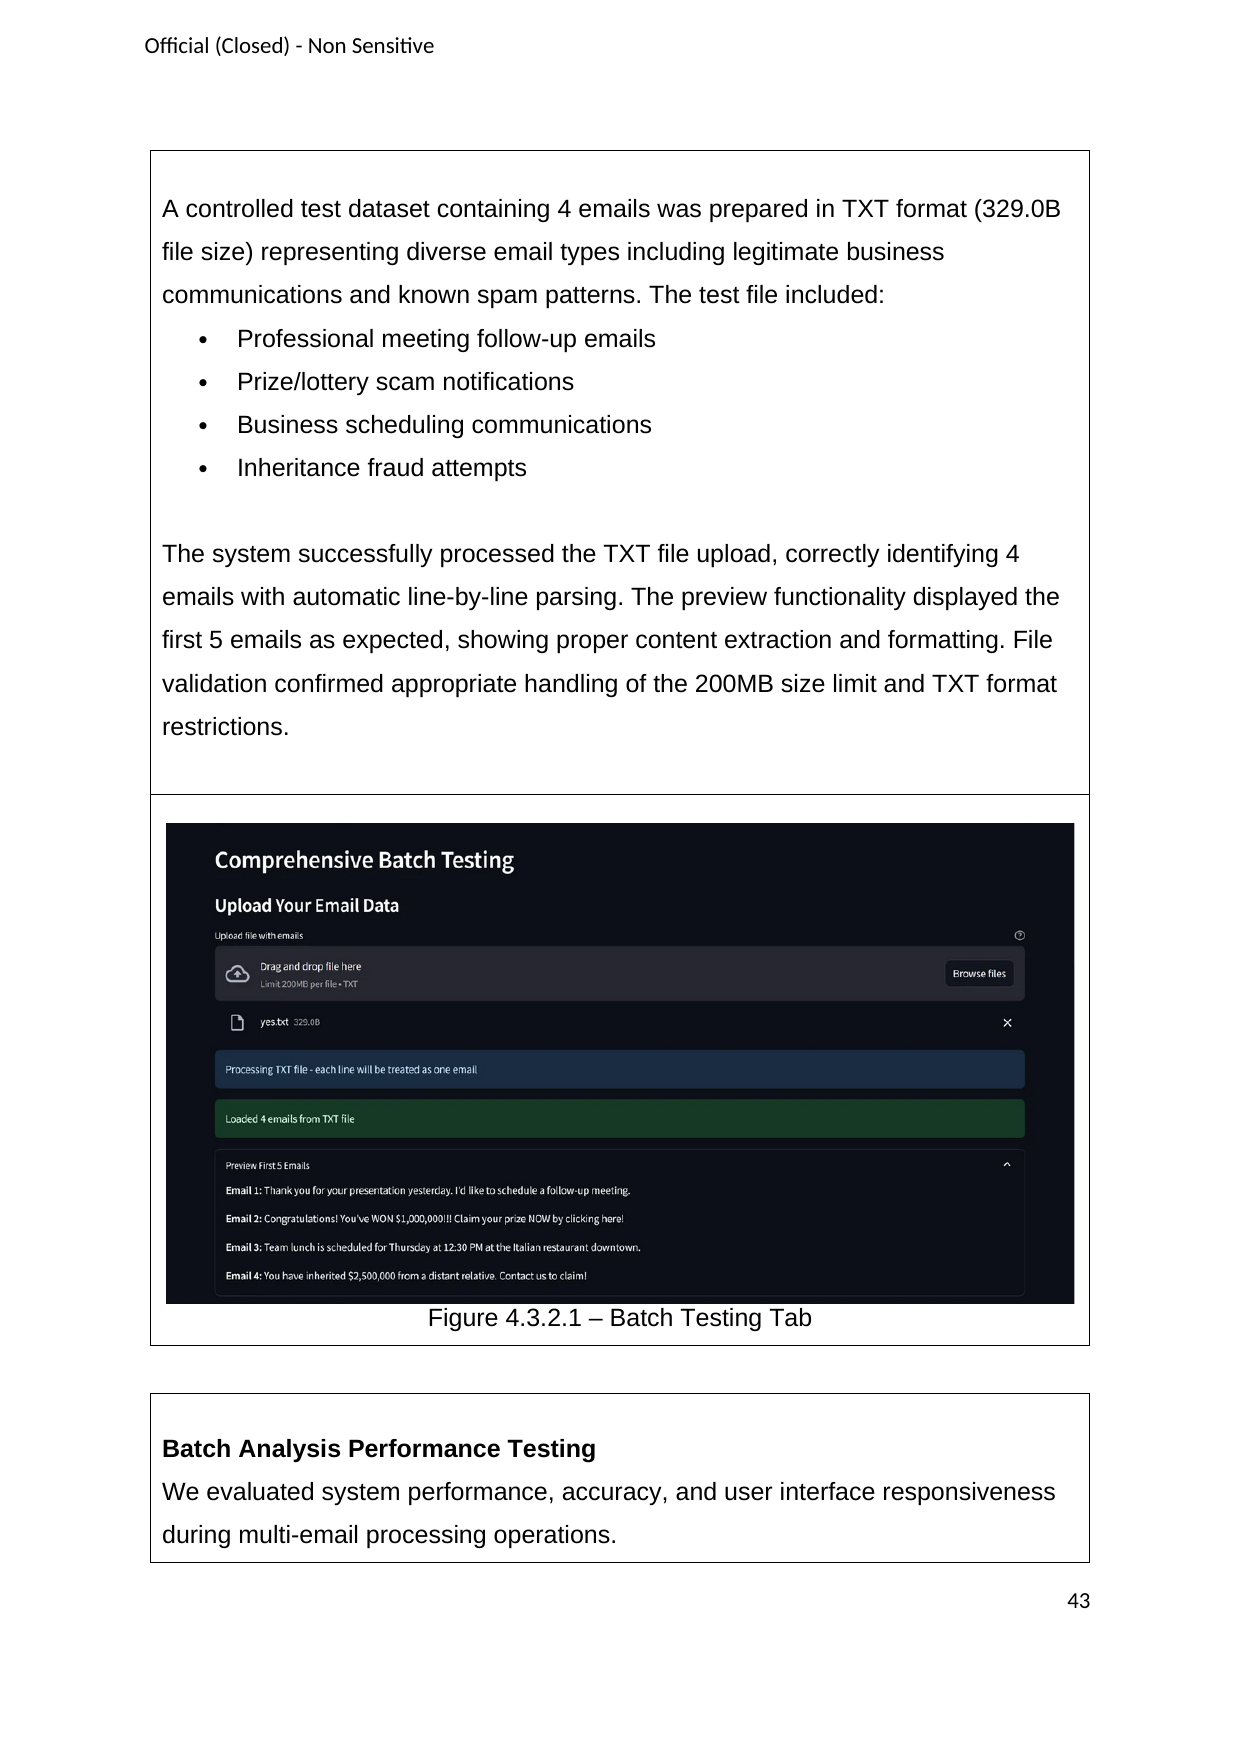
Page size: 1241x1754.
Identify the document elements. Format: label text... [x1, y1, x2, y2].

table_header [151, 1394, 1089, 1562]
table_cell Figure 4.3.2.1 – Batch Testing Tab [151, 795, 1089, 1345]
picture [166, 823, 1075, 1304]
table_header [151, 151, 1089, 794]
